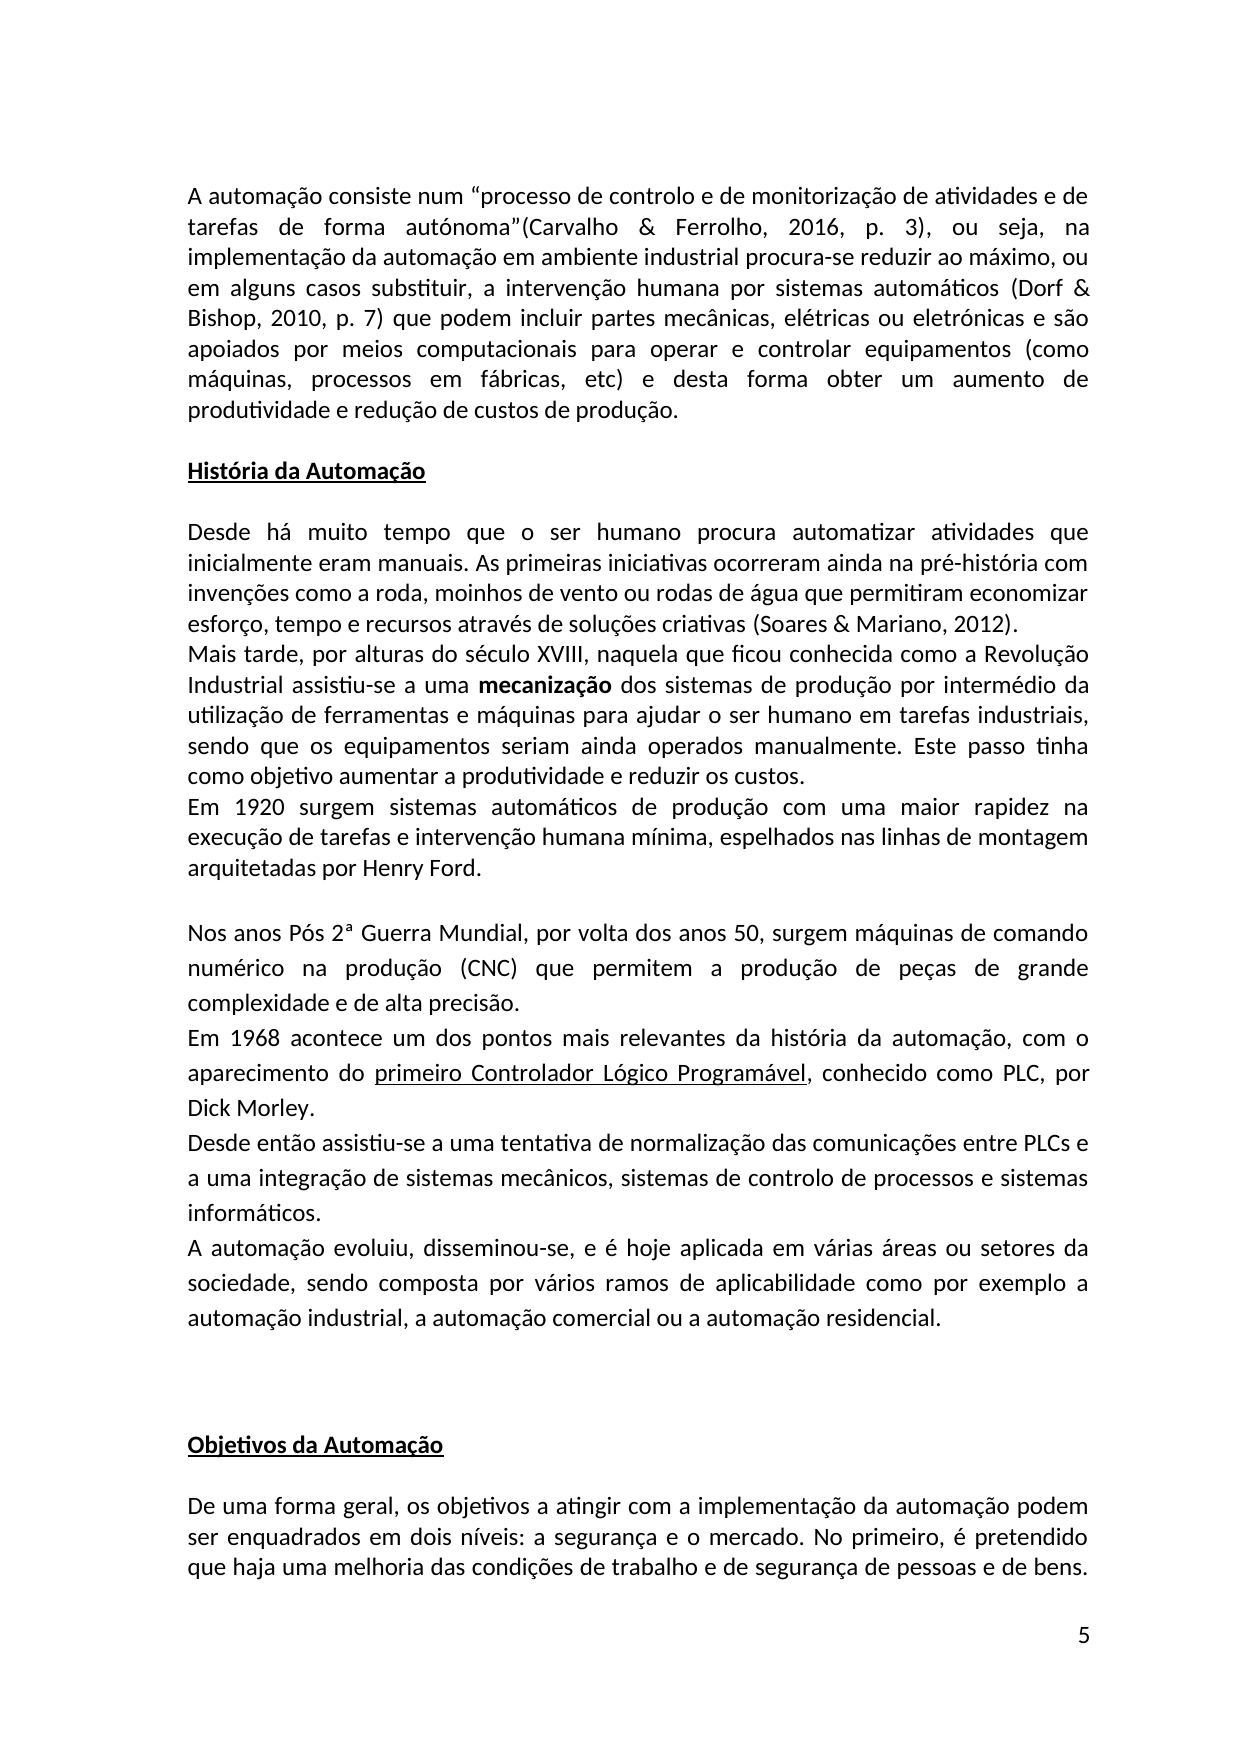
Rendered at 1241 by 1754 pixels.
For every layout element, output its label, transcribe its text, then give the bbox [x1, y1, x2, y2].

text Mais tarde, por alturas do século XVIII, naquela que ficou conhecida como a Revolução Industrial assistiu-se a uma mecanização dos sistemas de produção por intermédio da utilização de ferramentas e máquinas para ajudar o ser humano em tarefas industriais, sendo que os equipamentos seriam ainda operados manualmente. Este passo tinha como objetivo aumentar a produtividade e reduzir os custos. [187, 638, 1090, 791]
text Objetivos da Automação [187, 1429, 1090, 1459]
text Nos anos Pós 2ª Guerra Mundial, por volta dos anos 50, surgem máquinas de comando numérico na produção (CNC) que permitem a produção de peças de grande complexidade e de alta precisão. [187, 917, 1090, 1018]
text Em 1920 surgem sistemas automáticos de produção com uma maior rapidez na execução de tarefas e intervenção humana mínima, espelhados nas linhas de montagem arquitetadas por Henry Ford. [187, 791, 1090, 882]
text A automação evoluiu, disseminou-se, e é hoje aplicada em várias áreas ou setores da sociedade, sendo composta por vários ramos de aplicabilidade como por exemplo a automação industrial, a automação comercial ou a automação residencial. [187, 1232, 1090, 1333]
text Desde há muito tempo que o ser humano procura automatizar atividades que inicialmente eram manuais. As primeiras iniciativas ocorreram ainda na pré-história com invenções como a roda, moinhos de vento ou rodas de água que permitiram economizar esforço, tempo e recursos através de soluções criativas (Soares & Mariano, 2012). [187, 516, 1090, 638]
text A automação consiste num “processo de controlo e de monitorização de atividades e de tarefas de forma autónoma”(Carvalho & Ferrolho, 2016, p. 3), ou seja, na implementação da automação em ambiente industrial procura-se reduzir ao máximo, ou em alguns casos substituir, a intervenção humana por sistemas automáticos (Dorf & Bishop, 2010, p. 7) que podem incluir partes mecânicas, elétricas ou eletrónicas e são apoiados por meios computacionais para operar e controlar equipamentos (como máquinas, processos em fábricas, etc) e desta forma obter um aumento de produtividade e redução de custos de produção. [187, 181, 1090, 425]
text História da Automação [187, 455, 1090, 486]
text Em 1968 acontece um dos pontos mais relevantes da história da automação, com o aparecimento do primeiro Controlador Lógico Programável, conhecido como PLC, por Dick Morley. [187, 1022, 1090, 1123]
text Desde então assistiu-se a uma tentativa de normalização das comunicações entre PLCs e a uma integração de sistemas mecânicos, sistemas de controlo de processos e sistemas informáticos. [187, 1127, 1090, 1228]
